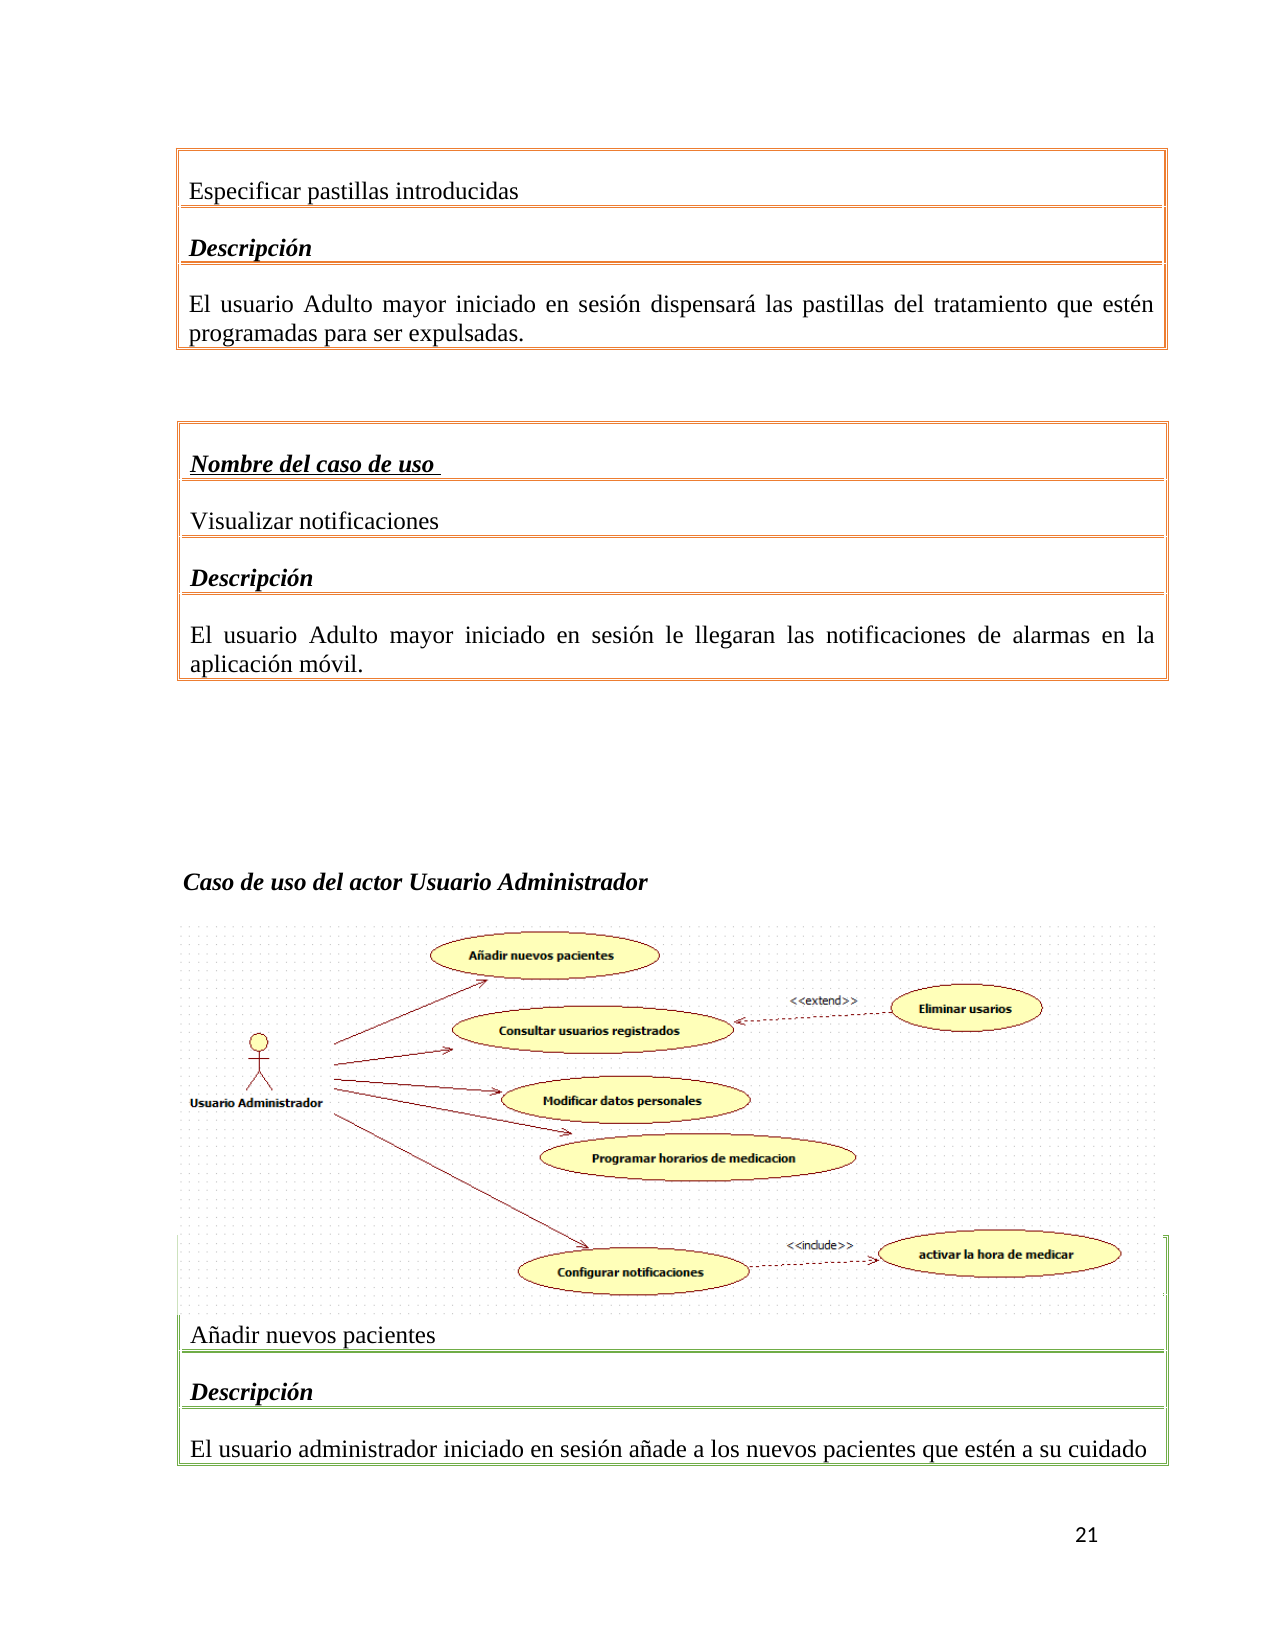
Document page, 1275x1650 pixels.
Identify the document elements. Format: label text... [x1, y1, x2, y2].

table_cell Visualizar notificaciones [179, 478, 1168, 535]
table_header Nombre del caso de uso [180, 424, 1166, 478]
table_cell El usuario Adulto mayor iniciado en sesión le llegaran las notificaciones de alarmas en la aplicación móvil. [180, 592, 1166, 677]
table_cell Añadir nuevos pacientes [180, 1293, 1166, 1349]
text Caso de uso del actor Usuario Administrador [177, 867, 1098, 896]
table_cell Descripción [179, 205, 1165, 261]
table_cell El usuario Adulto mayor iniciado en sesión dispensará las pastillas del tratamiento que estén programadas para ser expulsadas. [179, 261, 1165, 347]
table_cell Descripción [179, 535, 1168, 592]
table_cell El usuario administrador iniciado en sesión añade a los nuevos pacientes que estén a su cuidado [179, 1406, 1168, 1463]
table_cell Descripción [179, 1349, 1168, 1406]
table_cell Especificar pastillas introducidas [179, 151, 1164, 204]
picture [177, 921, 1163, 1315]
